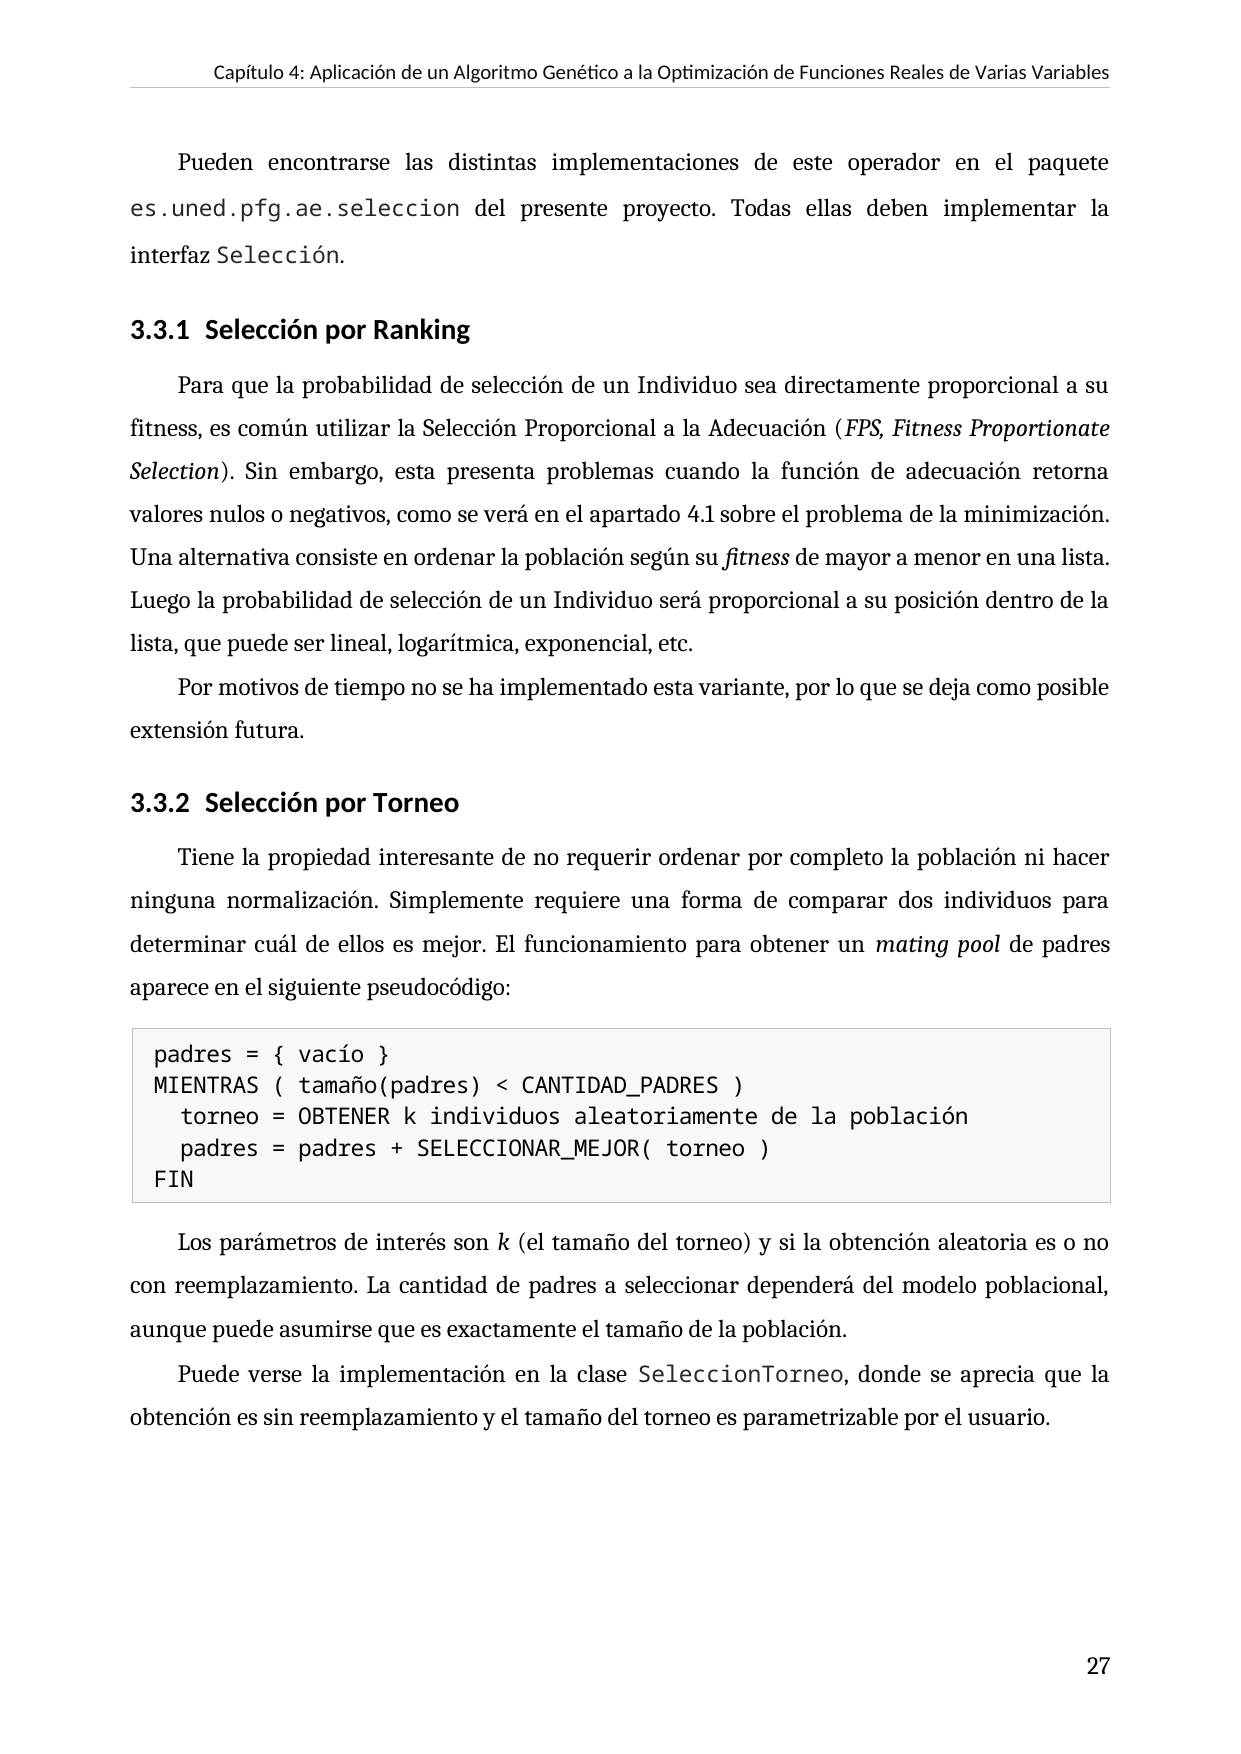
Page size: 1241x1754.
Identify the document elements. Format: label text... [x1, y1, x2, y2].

text padres = { vacío } [133, 1029, 1110, 1059]
subtitle Selección por Ranking [130, 311, 1110, 346]
subtitle Selección por Torneo [130, 784, 1110, 819]
text MIENTRAS ( tamaño(padres) < CANTIDAD_PADRES ) [133, 1059, 1110, 1091]
text Por motivos de tiempo no se ha implementado esta variante, por lo que se deja como posible extensión futura. [130, 672, 1110, 744]
text torneo = OBTENER k individuos aleatoriamente de la población [133, 1091, 1110, 1122]
text Los parámetros de interés son k (el tamaño del torneo) y si la obtención aleatoria es o no con reemplazamiento. La cantidad de padres a seleccionar dependerá del modelo poblacional, aunque puede asumirse que es exactamente el tamaño de la población. [130, 1228, 1110, 1343]
text Pueden encontrarse las distintas implementaciones de este operador en el paquete es.uned.pfg.ae.seleccion del presente proyecto. Todas ellas deben implementar la interfaz Selección. [130, 148, 1110, 270]
text Para que la probabilidad de selección de un Individuo sea directamente proporcional a su fitness, es común utilizar la Selección Proporcional a la Adecuación (FPS, Fitness Proportionate Selection). Sin embargo, esta presenta problemas cuando la función de adecuación retorna valores nulos o negativos, como se verá en el apartado 4.1 sobre el problema de la minimización. Una alternativa consiste en ordenar la población según su fitness de mayor a menor en una lista. Luego la probabilidad de selección de un Individuo será proporcional a su posición dentro de la lista, que puede ser lineal, logarítmica, exponencial, etc. [130, 371, 1110, 658]
text padres = padres + SELECCIONAR_MEJOR( torneo ) [133, 1122, 1110, 1153]
text Tiene la propiedad interesante de no requerir ordenar por completo la población ni hacer ninguna normalización. Simplemente requiere una forma de comparar dos individuos para determinar cuál de ellos es mejor. El funcionamiento para obtener un mating pool de padres aparece en el siguiente pseudocódigo: [130, 843, 1110, 1001]
text Puede verse la implementación en la clase SeleccionTorneo, donde se aprecia que la obtención es sin reemplazamiento y el tamaño del torneo es parametrizable por el usuario. [130, 1358, 1110, 1432]
text FIN [133, 1153, 1110, 1202]
